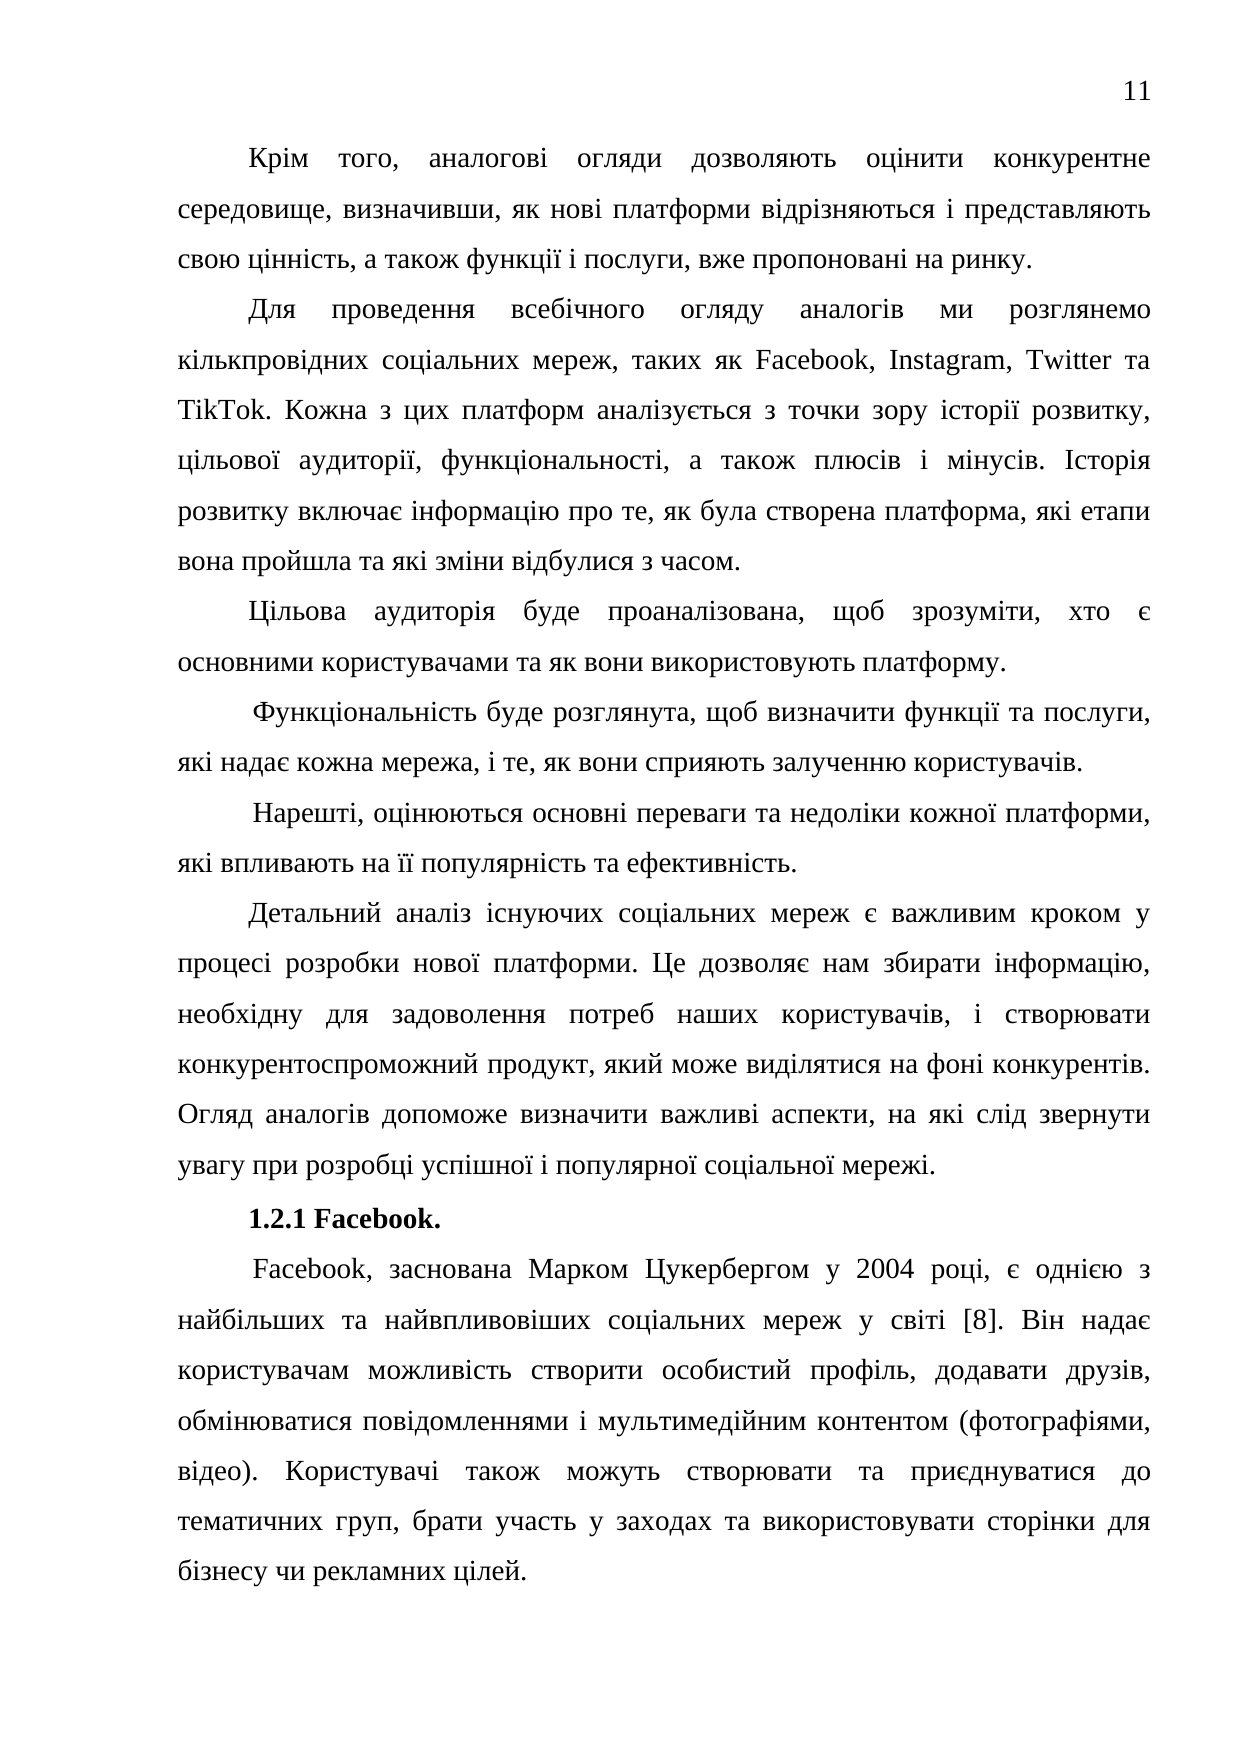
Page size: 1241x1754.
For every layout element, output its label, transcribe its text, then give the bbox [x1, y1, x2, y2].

text Детальний аналіз існуючих соціальних мереж є важливим кроком у процесі розробки нової платформи. Це дозволяє нам збирати інформацію, необхідну для задоволення потреб наших користувачів, і створювати конкурентоспроможний продукт, який може виділятися на фоні конкурентів. Огляд аналогів допоможе визначити важливі аспекти, на які слід звернути увагу при розробці успішної і популярної соціальної мережі. [177, 895, 1152, 1180]
subtitle 1.2.1 Facebook. [177, 1201, 1152, 1235]
text Facebook, заснована Марком Цукербергом у 2004 році, є однією з найбільших та найвпливовіших соціальних мереж у світі [8]. Він надає користувачам можливість створити особистий профіль, додавати друзів, обмінюватися повідомленнями і мультимедійним контентом (фотографіями, відео). Користувачі також можуть створювати та приєднуватися до тематичних груп, брати участь у заходах та використовувати сторінки для бізнесу чи рекламних цілей. [177, 1252, 1152, 1587]
text Для проведення всебічного огляду аналогів ми розглянемо кількпровідних соціальних мереж, таких як Facebook, Instagram, Twitter та TikTok. Кожна з цих платформ аналізується з точки зору історії розвитку, цільової аудиторії, функціональності, а також плюсів і мінусів. Історія розвитку включає інформацію про те, як була створена платформа, які етапи вона пройшла та які зміни відбулися з часом. [177, 292, 1152, 577]
text Крім того, аналогові огляди дозволяють оцінити конкурентне середовище, визначивши, як нові платформи відрізняються і представляють свою цінність, а також функції і послуги, вже пропоновані на ринку. [177, 141, 1152, 275]
text Цільова аудиторія буде проаналізована, щоб зрозуміти, хто є основними користувачами та як вони використовують платформу. Функціональність буде розглянута, щоб визначити функції та послуги, які надає кожна мережа, і те, як вони сприяють залученню користувачів. Нарешті, оцінюються основні переваги та недоліки кожної платформи, які впливають на її популярність та ефективність. [177, 593, 1152, 878]
